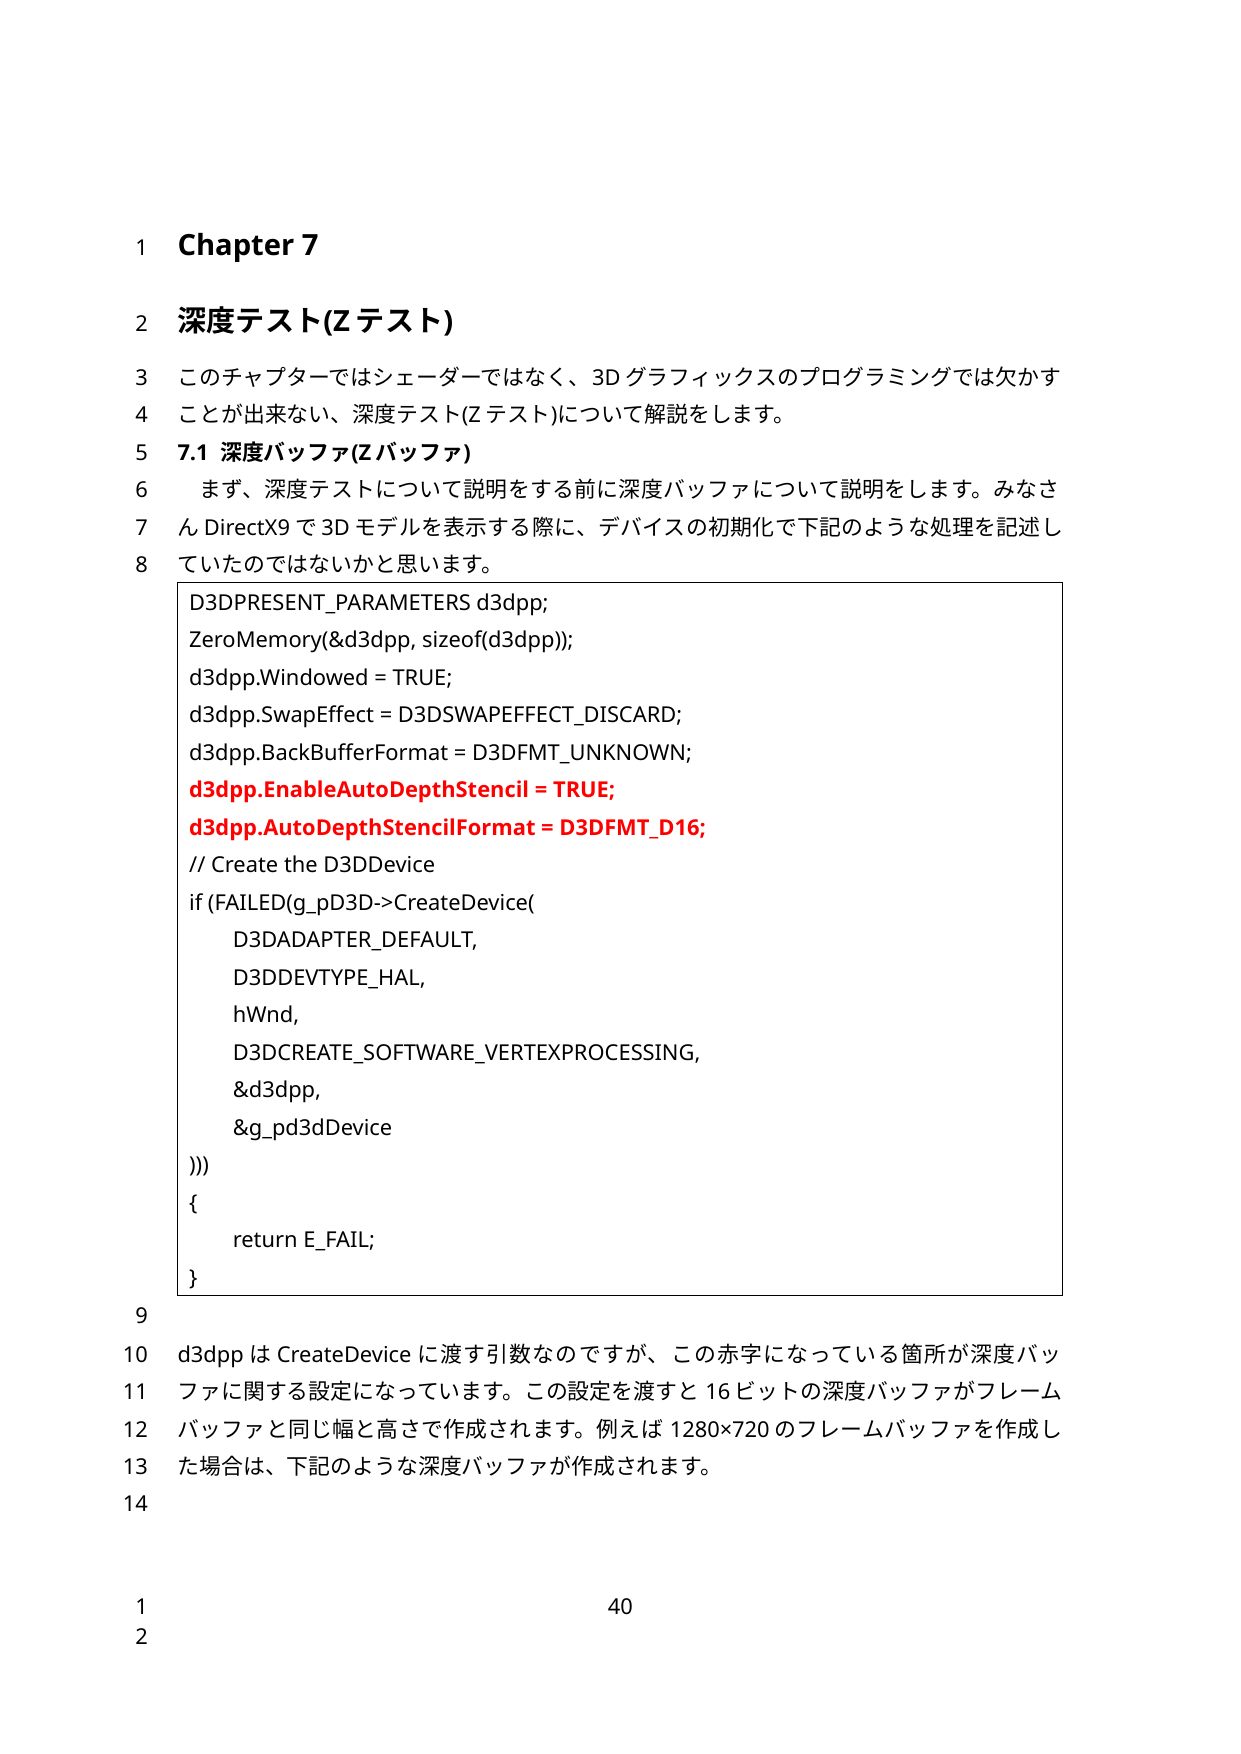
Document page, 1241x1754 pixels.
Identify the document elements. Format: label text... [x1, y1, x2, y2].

text このチャプターではシェーダーではなく、3Dグラフィックスのプログラミングでは欠かすことが出来ない、深度テスト(Zテスト)について解説をします。 [177, 357, 1063, 432]
text 深度テスト(Zテスト) [177, 282, 1063, 357]
text Chapter 7 [177, 207, 1063, 282]
table_header D3DPRESENT_PARAMETERS d3dpp; ZeroMemory(&d3dpp, sizeof(d3dpp)); d3dpp.Windowed = TRUE; d3dpp.SwapEffect = D3DSWAPEFFECT_DISCARD; d3dpp.BackBufferFormat = D3DFMT_UNKNOWN; d3dpp.EnableAutoDepthStencil = TRUE; d3dpp.AutoDepthStencilFormat = D3DFMT_D16; // Create the D3DDevice if (FAILED(g_pD3D->CreateDevice( D3DADAPTER_DEFAULT, D3DDEVTYPE_HAL, hWnd, D3DCREATE_SOFTWARE_VERTEXPROCESSING, &d3dpp, &g_pd3dDevice ))) { return E_FAIL; } [178, 583, 1062, 1295]
text 7.1 深度バッファ(Zバッファ) [177, 432, 1063, 469]
text d3dppはCreateDeviceに渡す引数なのですが、この赤字になっている箇所が深度バッファに関する設定になっています。この設定を渡すと16ビットの深度バッファがフレームバッファと同じ幅と高さで作成されます。例えば1280×720のフレームバッファを作成した場合は、下記のような深度バッファが作成されます。 [177, 1334, 1063, 1484]
text まず、深度テストについて説明をする前に深度バッファについて説明をします。みなさんDirectX9で3Dモデルを表示する際に、デバイスの初期化で下記のような処理を記述していたのではないかと思います。 [177, 469, 1063, 582]
